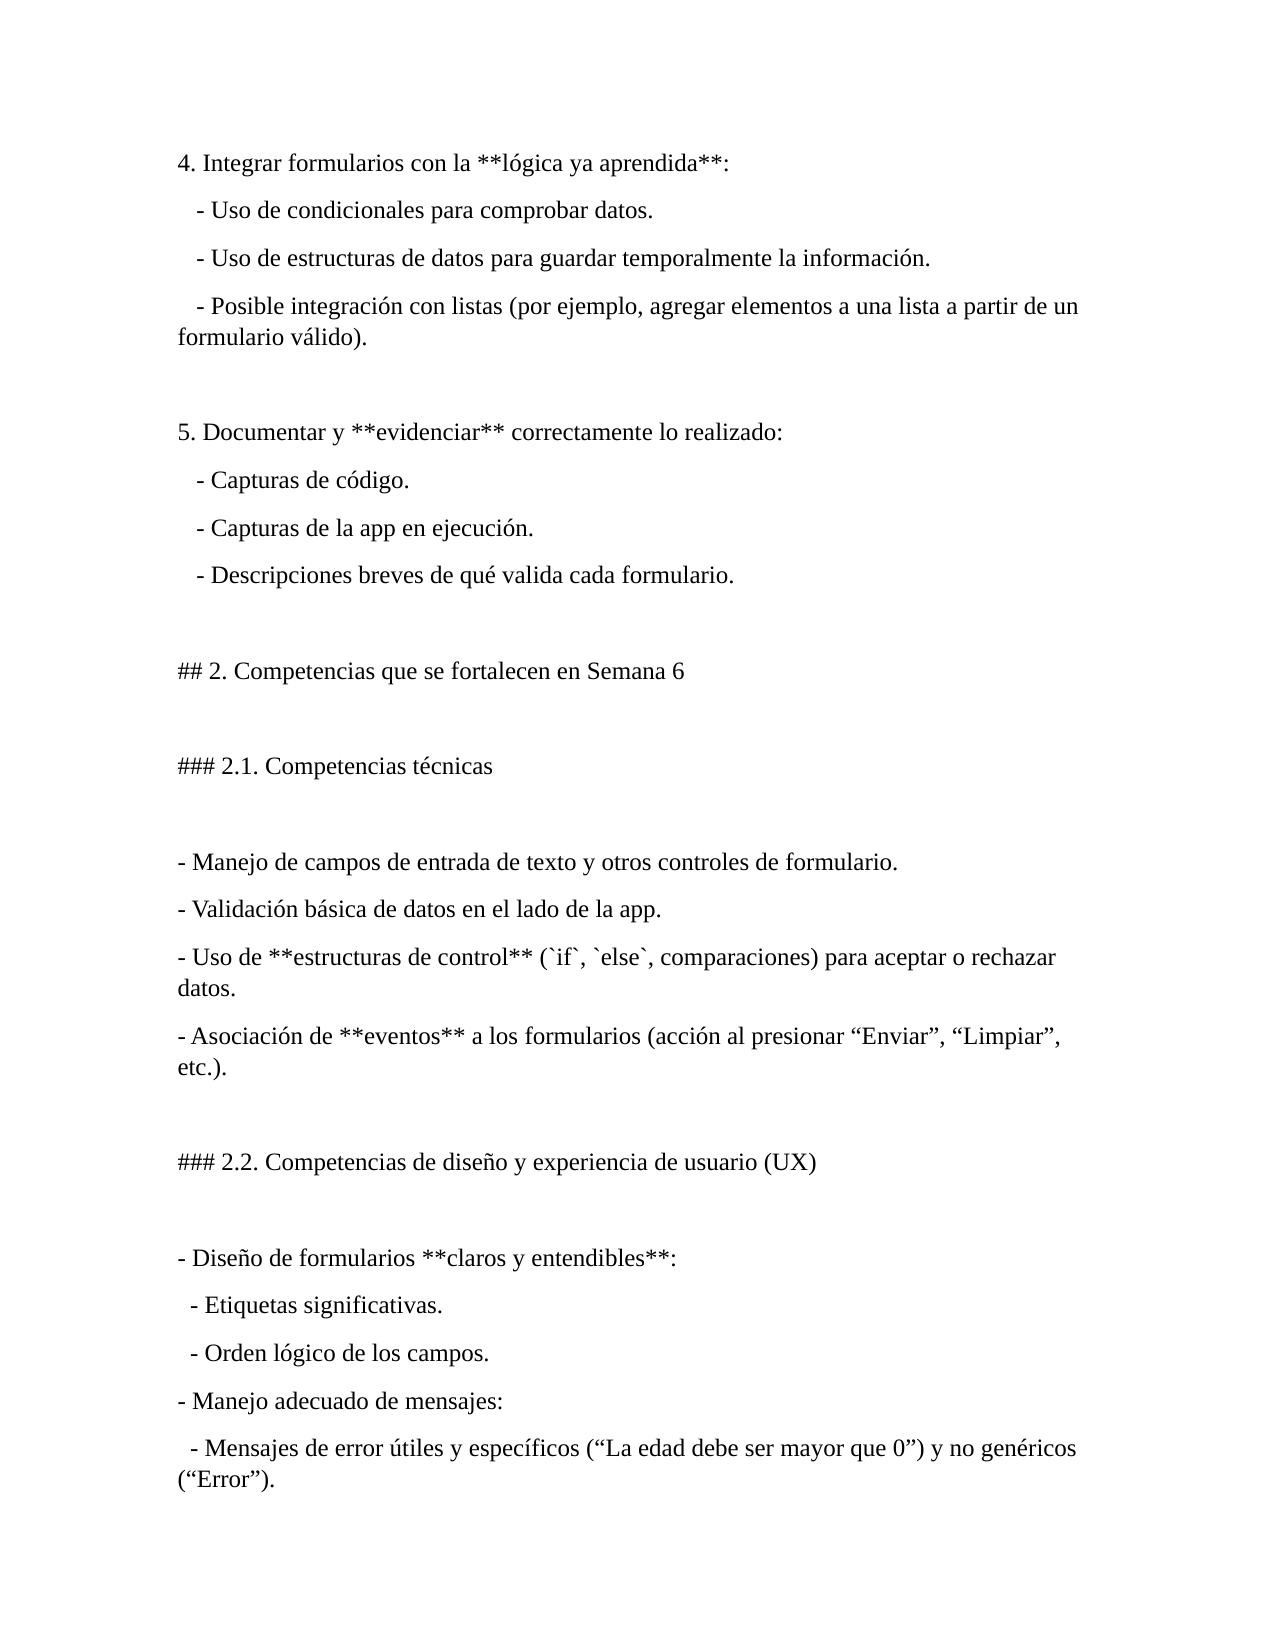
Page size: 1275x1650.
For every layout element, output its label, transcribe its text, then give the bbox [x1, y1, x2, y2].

text - Uso de **estructuras de control** (`if`, `else`, comparaciones) para aceptar o rechazar datos. [177, 942, 1098, 1002]
text - Mensajes de error útiles y específicos (“La edad debe ser mayor que 0”) y no genéricos (“Error”). [177, 1433, 1098, 1493]
text - Capturas de la app en ejecución. [177, 513, 1098, 541]
text - Capturas de código. [177, 465, 1098, 494]
text - Descripciones breves de qué valida cada formulario. [177, 560, 1098, 589]
text ## 2. Competencias que se fortalecen en Semana 6 [177, 656, 1098, 684]
text - Orden lógico de los campos. [177, 1338, 1098, 1367]
text - Diseño de formularios **claros y entendibles**: [177, 1243, 1098, 1271]
text - Uso de estructuras de datos para guardar temporalmente la información. [177, 243, 1098, 272]
text - Etiquetas significativas. [177, 1290, 1098, 1319]
text - Manejo de campos de entrada de texto y otros controles de formulario. [177, 847, 1098, 875]
text - Posible integración con listas (por ejemplo, agregar elementos a una lista a partir de un formulario válido). [177, 291, 1098, 351]
text - Manejo adecuado de mensajes: [177, 1386, 1098, 1414]
text 5. Documentar y **evidenciar** correctamente lo realizado: [177, 417, 1098, 446]
text - Validación básica de datos en el lado de la app. [177, 894, 1098, 923]
text 4. Integrar formularios con la **lógica ya aprendida**: [177, 148, 1098, 176]
text ### 2.2. Competencias de diseño y experiencia de usuario (UX) [177, 1147, 1098, 1176]
text ### 2.1. Competencias técnicas [177, 751, 1098, 780]
text - Asociación de **eventos** a los formularios (acción al presionar “Enviar”, “Limpiar”, etc.). [177, 1021, 1098, 1081]
text - Uso de condicionales para comprobar datos. [177, 195, 1098, 224]
